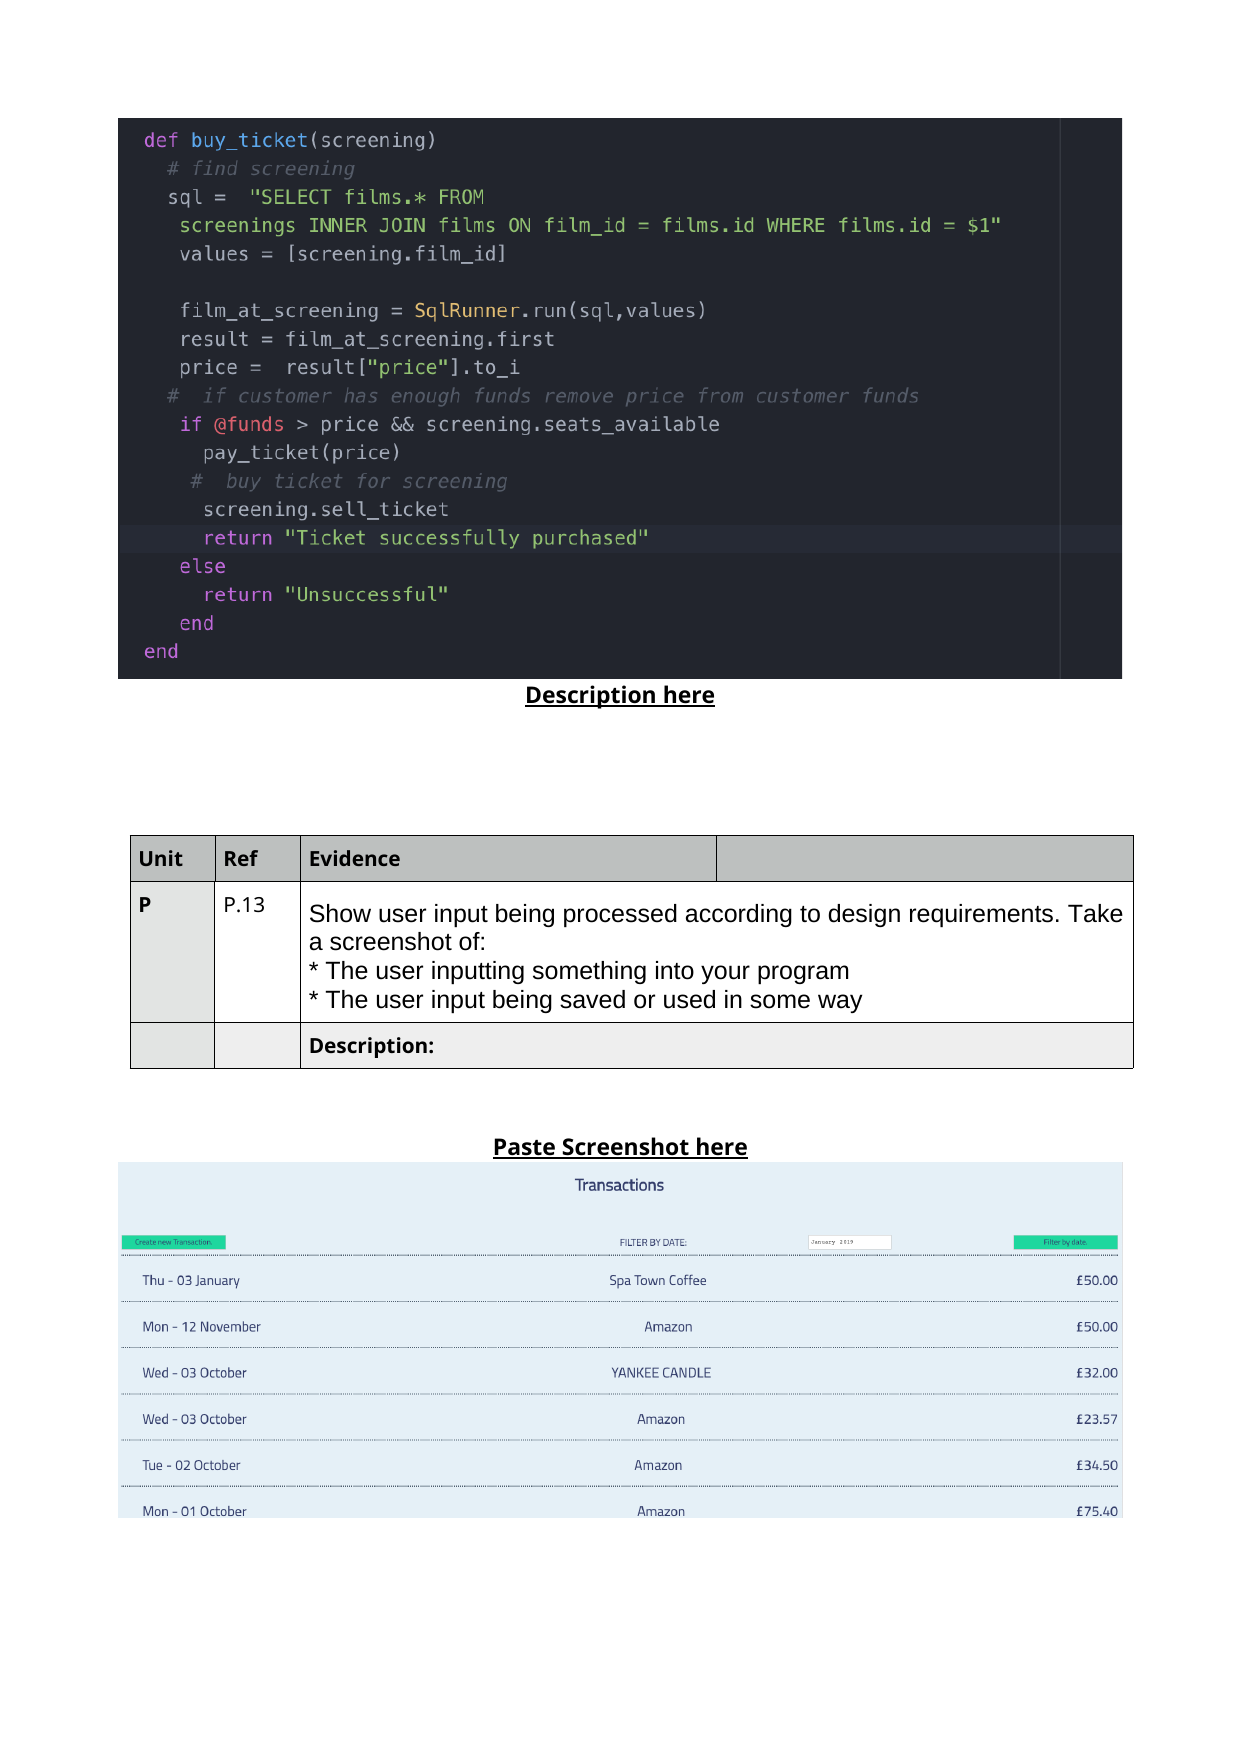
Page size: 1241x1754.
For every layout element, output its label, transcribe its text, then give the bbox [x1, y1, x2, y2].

table_header Ref [216, 836, 300, 881]
table_cell P [131, 882, 214, 1022]
picture [118, 118, 1123, 679]
table_cell P.13 [215, 882, 300, 1022]
table_header Evidence [301, 836, 716, 881]
table_header [717, 836, 1133, 881]
table_cell [215, 1023, 300, 1068]
table_header Unit [131, 836, 215, 881]
picture [118, 1162, 1123, 1518]
table_cell Description: [301, 1023, 1133, 1068]
table_cell Show user input being processed according to design requirements. Take a screenshot of: * The user inputting something into your program * The user input being saved or used in some way [301, 882, 1133, 1022]
text Description here [118, 679, 1122, 710]
table_cell [131, 1023, 214, 1068]
text Paste Screenshot here [118, 1131, 1122, 1162]
